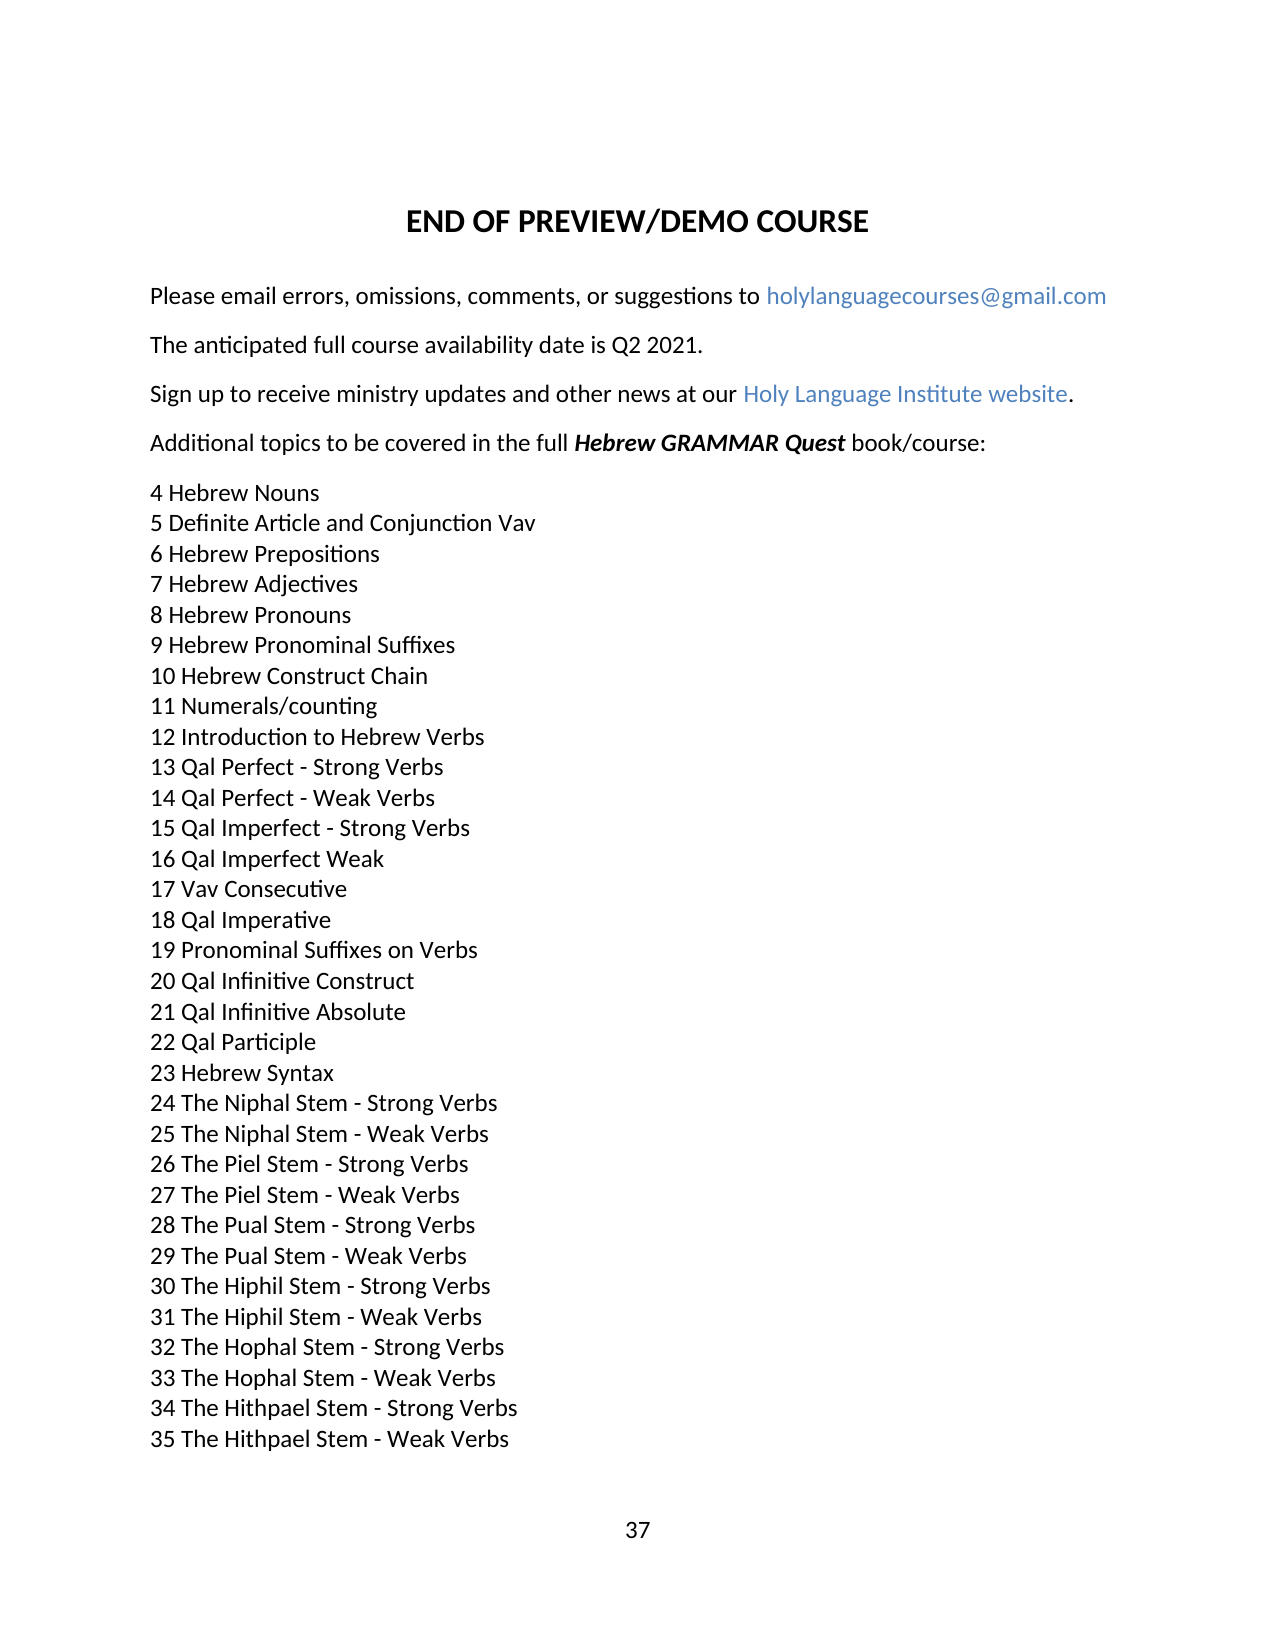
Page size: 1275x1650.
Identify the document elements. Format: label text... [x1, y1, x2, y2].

text 4 Hebrew Nouns 5 Definite Article and Conjunction Vav 6 Hebrew Prepositions 7 Hebrew Adjectives 8 Hebrew Pronouns 9 Hebrew Pronominal Suffixes 10 Hebrew Construct Chain 11 Numerals/counting 12 Introduction to Hebrew Verbs 13 Qal Perfect - Strong Verbs 14 Qal Perfect - Weak Verbs 15 Qal Imperfect - Strong Verbs 16 Qal Imperfect Weak 17 Vav Consecutive 18 Qal Imperative 19 Pronominal Suffixes on Verbs 20 Qal Infinitive Construct 21 Qal Infinitive Absolute 22 Qal Participle 23 Hebrew Syntax 24 The Niphal Stem - Strong Verbs 25 The Niphal Stem - Weak Verbs 26 The Piel Stem - Strong Verbs 27 The Piel Stem - Weak Verbs 28 The Pual Stem - Strong Verbs 29 The Pual Stem - Weak Verbs 30 The Hiphil Stem - Strong Verbs 31 The Hiphil Stem - Weak Verbs 32 The Hophal Stem - Strong Verbs 33 The Hophal Stem - Weak Verbs 34 The Hithpael Stem - Strong Verbs 35 The Hithpael Stem - Weak Verbs [150, 477, 1125, 1453]
text Sign up to receive ministry updates and other news at our Holy Language Institute website. [150, 378, 1125, 409]
subtitle END OF PREVIEW/DEMO COURSE [150, 200, 1125, 241]
text Please email errors, omissions, comments, or suggestions to holylanguagecourses@gmail.com [150, 280, 1125, 310]
text Additional topics to be covered in the full Hebrew GRAMMAR Quest book/course: [150, 428, 1125, 458]
text The anticipated full course availability date is Q2 2021. [150, 329, 1125, 359]
